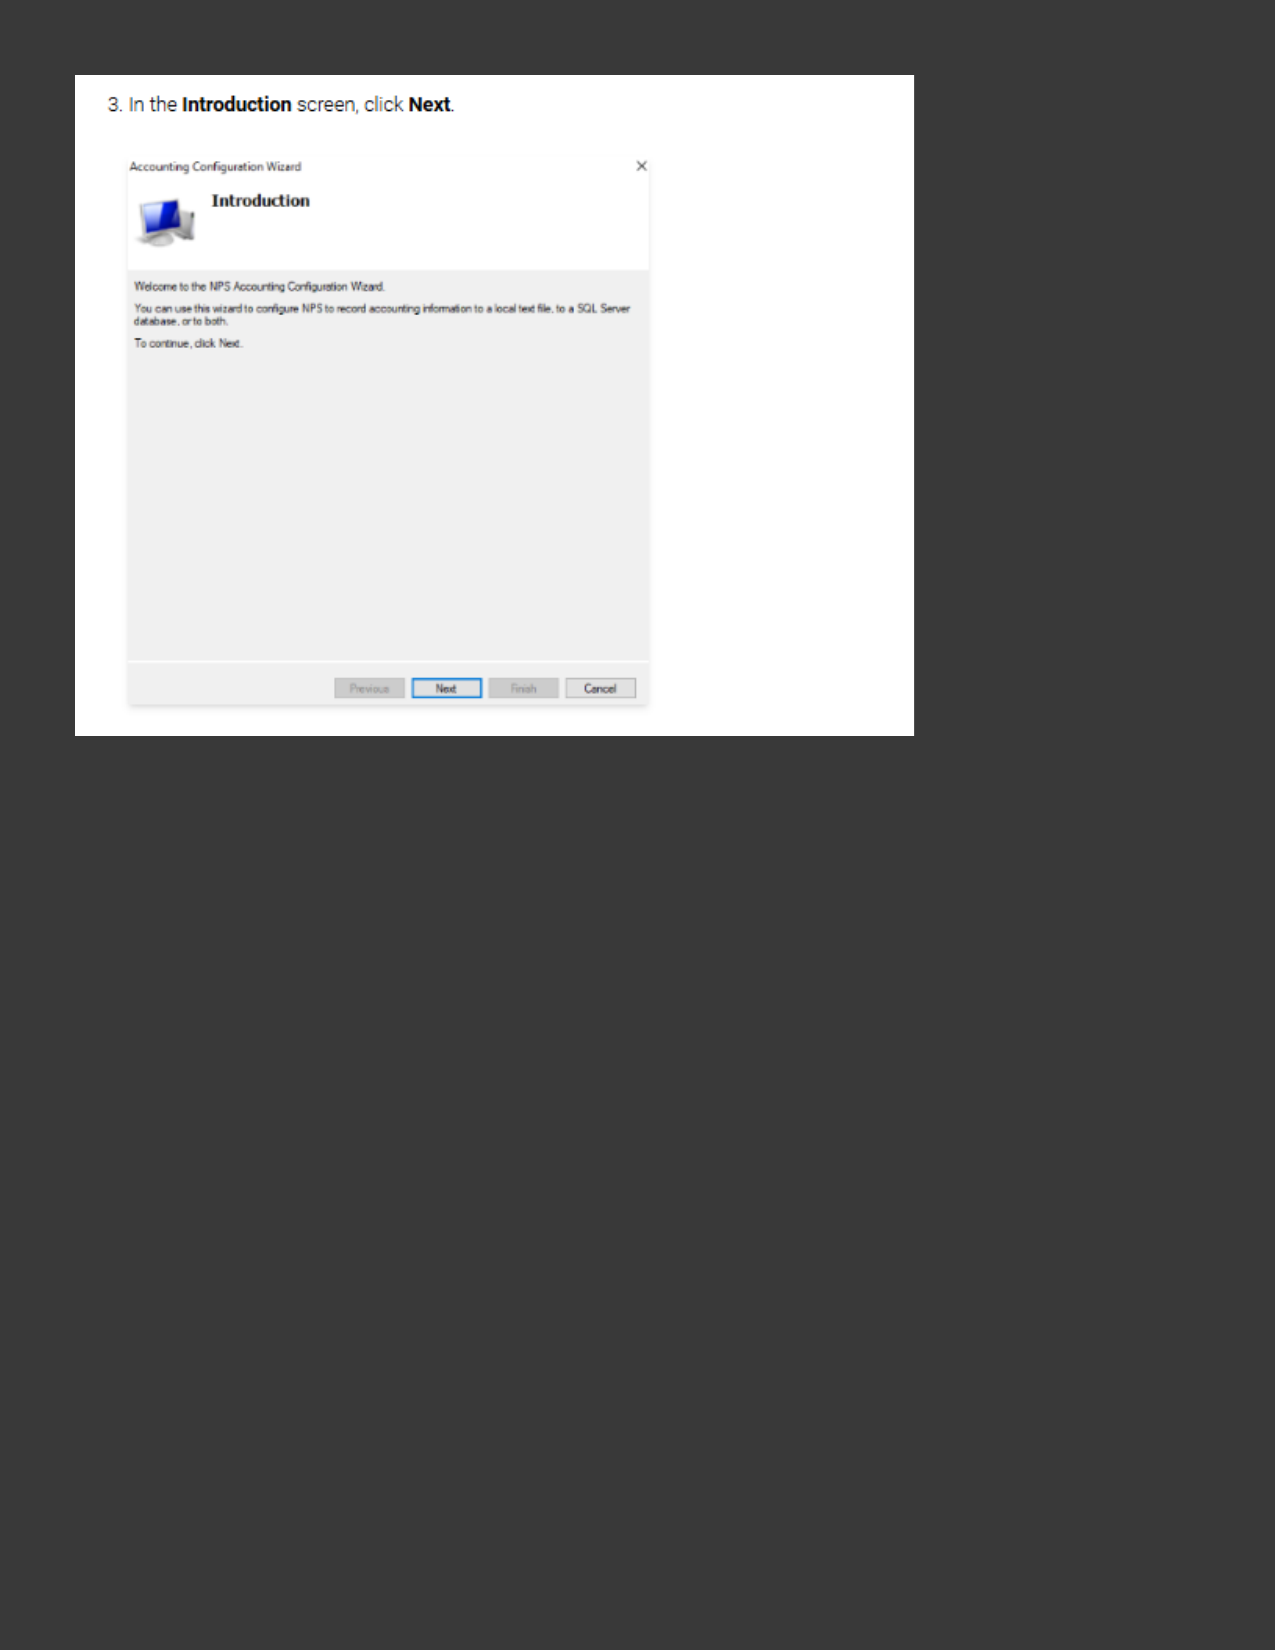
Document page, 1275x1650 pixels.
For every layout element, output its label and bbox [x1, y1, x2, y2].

picture [75, 75, 915, 736]
